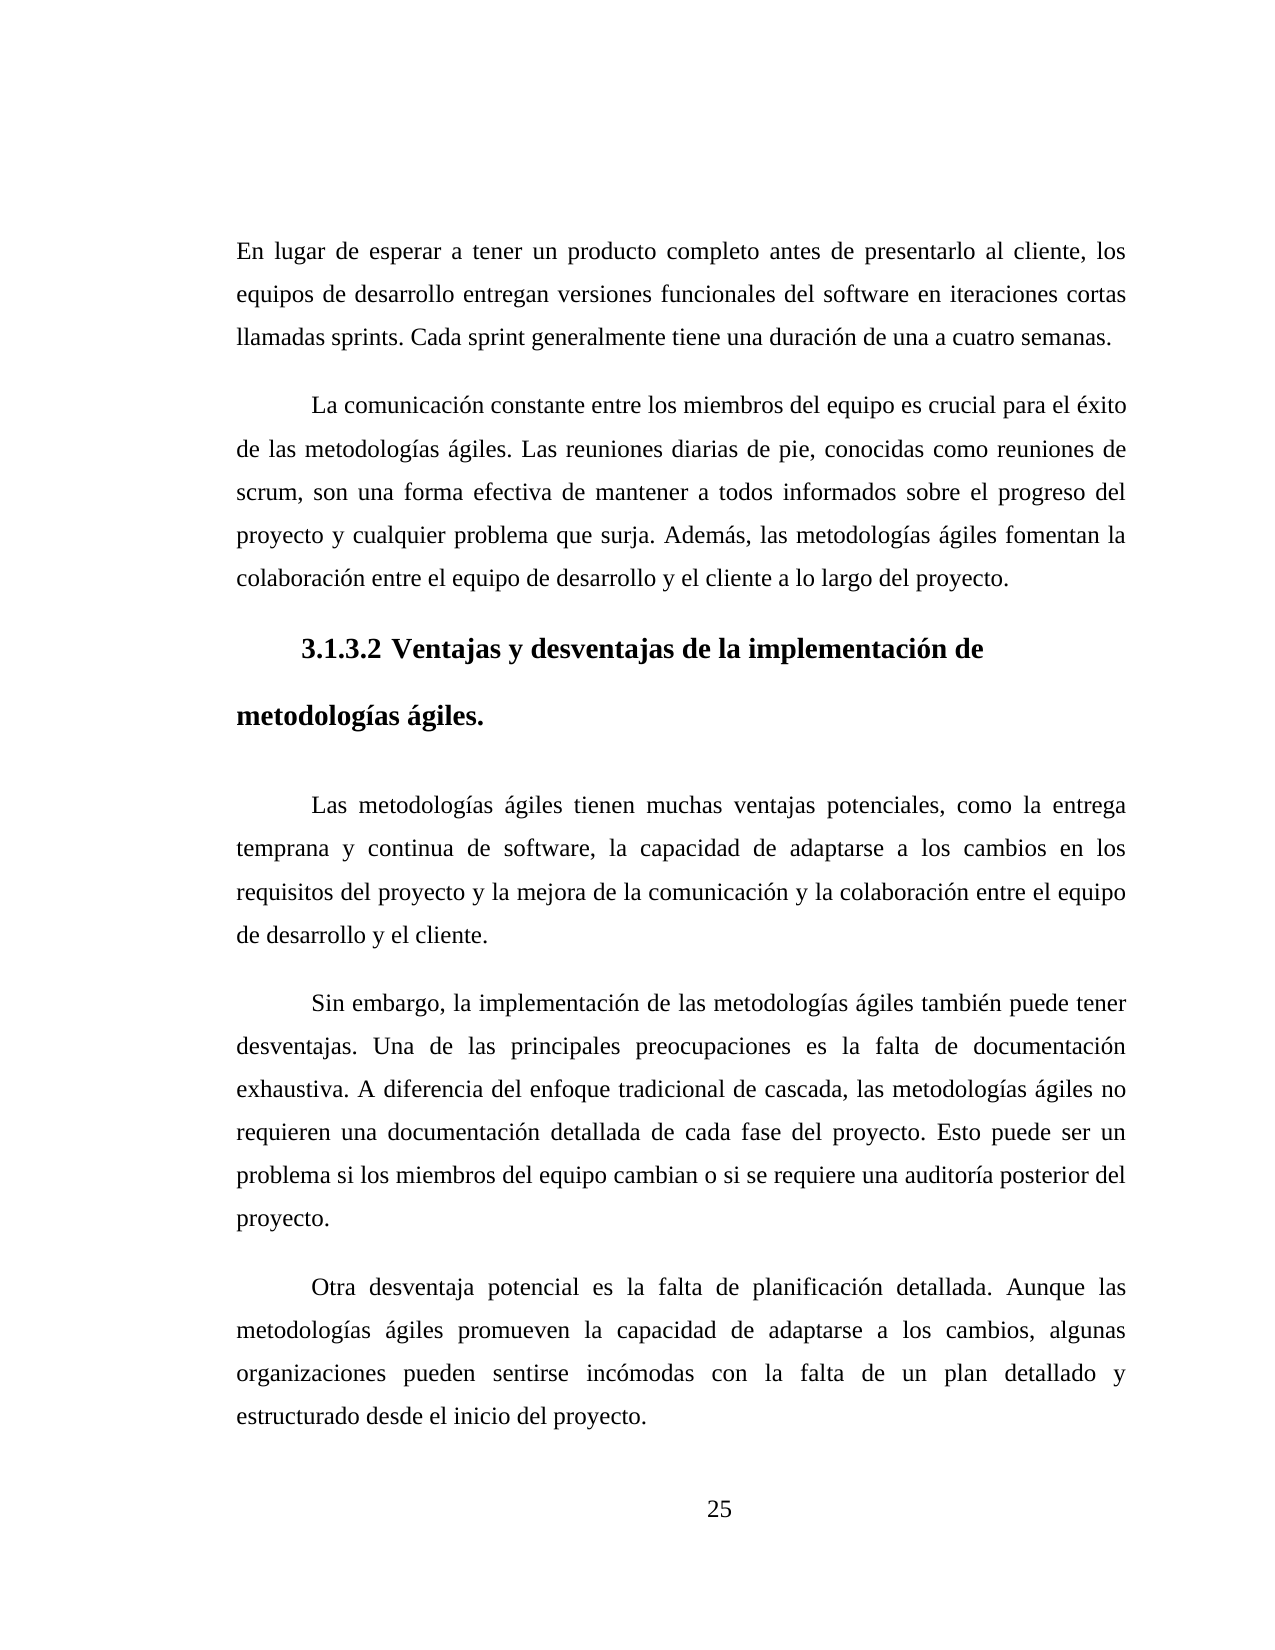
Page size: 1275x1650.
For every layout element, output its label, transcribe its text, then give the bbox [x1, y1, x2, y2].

text La comunicación constante entre los miembros del equipo es crucial para el éxito de las metodologías ágiles. Las reuniones diarias de pie, conocidas como reuniones de scrum, son una forma efectiva de mantener a todos informados sobre el progreso del proyecto y cualquier problema que surja. Además, las metodologías ágiles fomentan la colaboración entre el equipo de desarrollo y el cliente a lo largo del proyecto. [236, 391, 1127, 592]
text Otra desventaja potencial es la falta de planificación detallada. Aunque las metodologías ágiles promueven la capacidad de adaptarse a los cambios, algunas organizaciones pueden sentirse incómodas con la falta de un plan detallado y estructurado desde el inicio del proyecto. [236, 1272, 1127, 1430]
text Las metodologías ágiles tienen muchas ventajas potenciales, como la entrega temprana y continua de software, la capacidad de adaptarse a los cambios en los requisitos del proyecto y la mejora de la comunicación y la colaboración entre el equipo de desarrollo y el cliente. [236, 790, 1127, 948]
text Sin embargo, la implementación de las metodologías ágiles también puede tener desventajas. Una de las principales preocupaciones es la falta de documentación exhaustiva. A diferencia del enfoque tradicional de cascada, las metodologías ágiles no requieren una documentación detallada de cada fase del proyecto. Esto puede ser un problema si los miembros del equipo cambian o si se requiere una auditoría posterior del proyecto. [236, 988, 1127, 1232]
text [236, 236, 1127, 351]
subtitle Ventajas y desventajas de la implementación de metodologías ágiles. [236, 631, 1127, 732]
